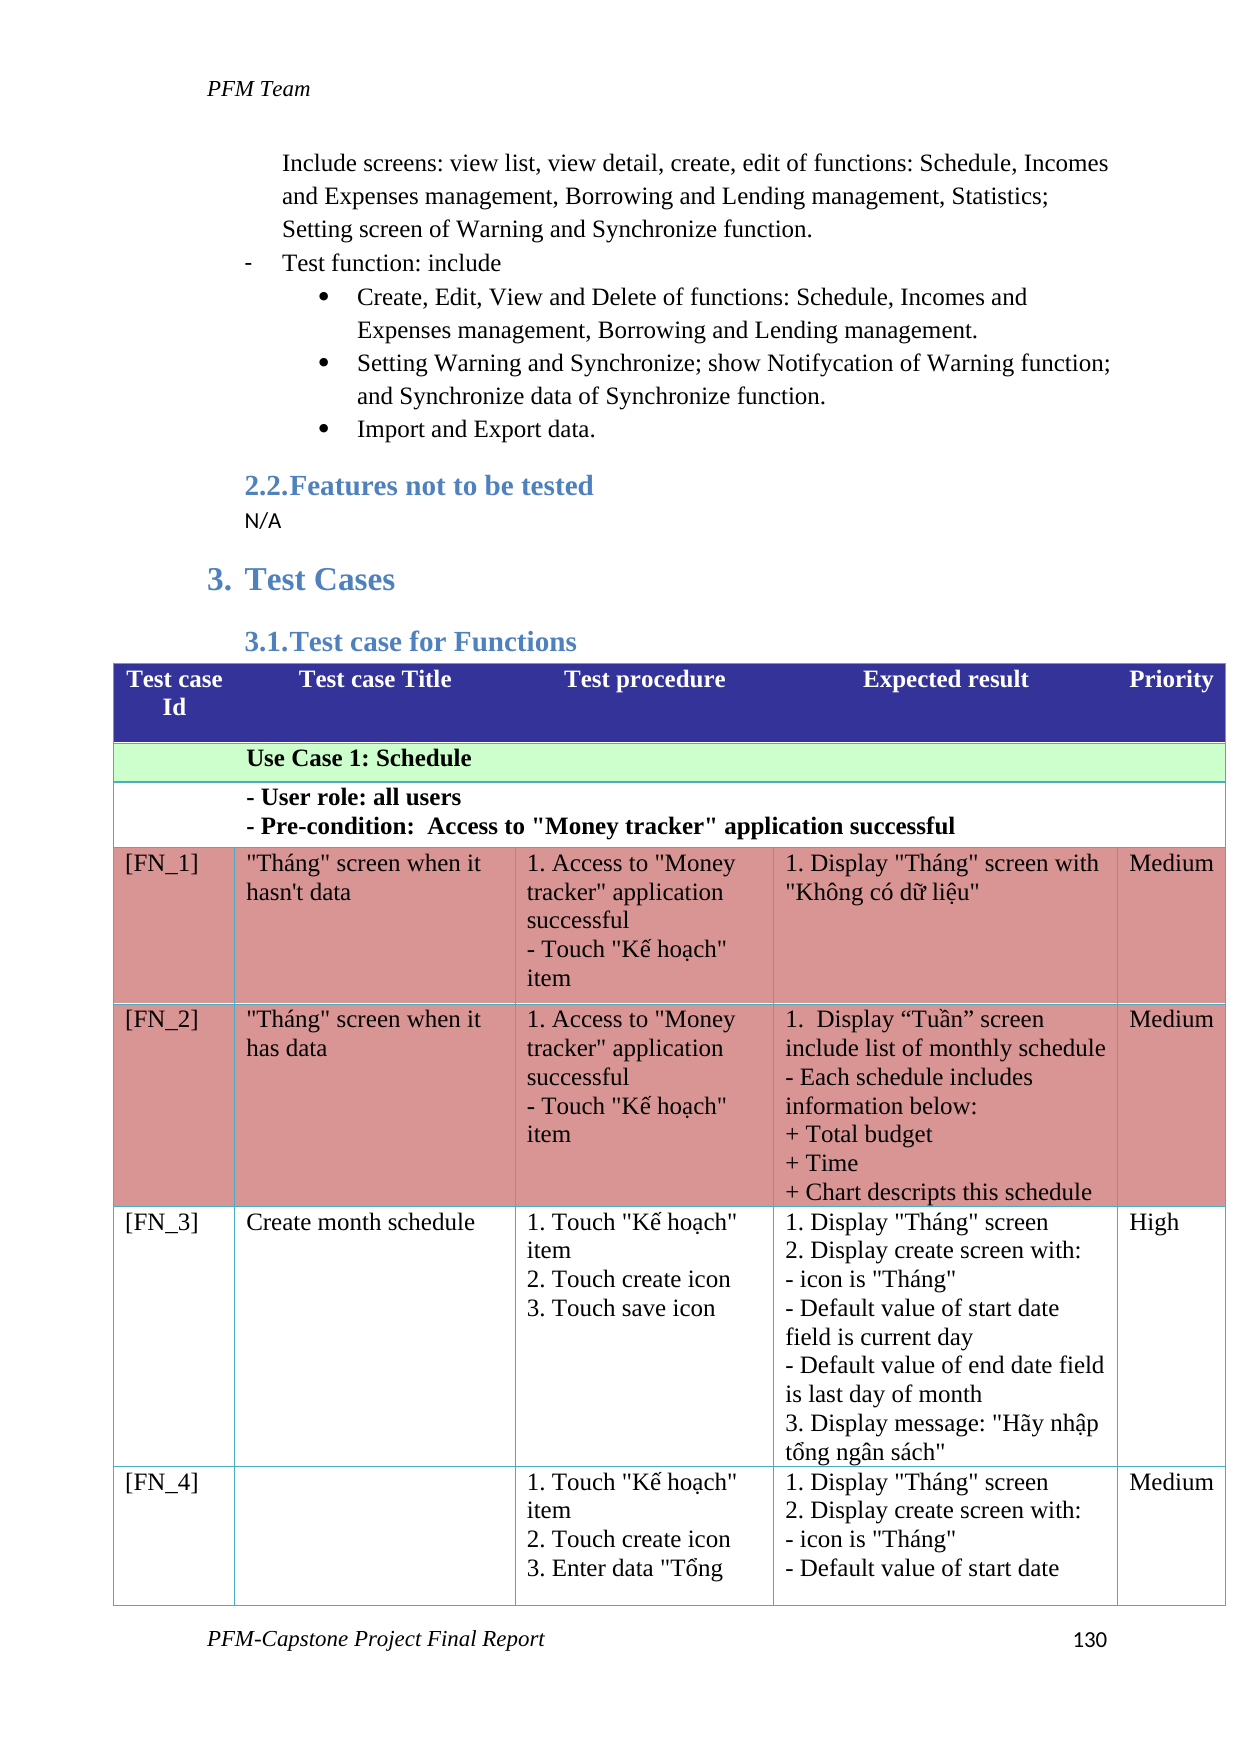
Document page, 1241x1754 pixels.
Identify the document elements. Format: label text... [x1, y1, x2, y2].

list Test function: include [244, 247, 1122, 277]
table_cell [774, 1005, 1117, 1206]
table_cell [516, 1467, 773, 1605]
list Include screens: view list, view detail, create, edit of functions: Schedule, Incomes and Expenses management, Borrowing and Lending management, Statistics; Setting screen of Warning and Synchronize function. [282, 148, 1122, 242]
list Import and Export data. [319, 414, 1122, 443]
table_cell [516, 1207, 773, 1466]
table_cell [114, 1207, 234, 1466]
list Create, Edit, View and Delete of functions: Schedule, Incomes and Expenses management, Borrowing and Lending management. [319, 282, 1122, 343]
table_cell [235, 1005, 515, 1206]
list Setting Warning and Synchronize; show Notifycation of Warning function; and Synchronize data of Synchronize function. [319, 348, 1122, 409]
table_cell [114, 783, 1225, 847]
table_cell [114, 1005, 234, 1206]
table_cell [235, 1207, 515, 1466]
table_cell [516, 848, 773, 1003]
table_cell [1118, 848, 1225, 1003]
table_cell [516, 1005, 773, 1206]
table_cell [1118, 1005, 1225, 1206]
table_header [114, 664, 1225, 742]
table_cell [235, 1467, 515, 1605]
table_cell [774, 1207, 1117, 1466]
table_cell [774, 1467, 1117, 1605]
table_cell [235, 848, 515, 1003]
subtitle Features not to be tested [244, 468, 1122, 501]
text N/A [244, 506, 1122, 534]
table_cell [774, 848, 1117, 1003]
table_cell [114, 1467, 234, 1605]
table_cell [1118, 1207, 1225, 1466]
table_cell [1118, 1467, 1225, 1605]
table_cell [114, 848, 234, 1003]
subtitle Test Cases [207, 559, 1122, 598]
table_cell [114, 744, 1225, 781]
subtitle Test case for Functions [244, 624, 1122, 658]
